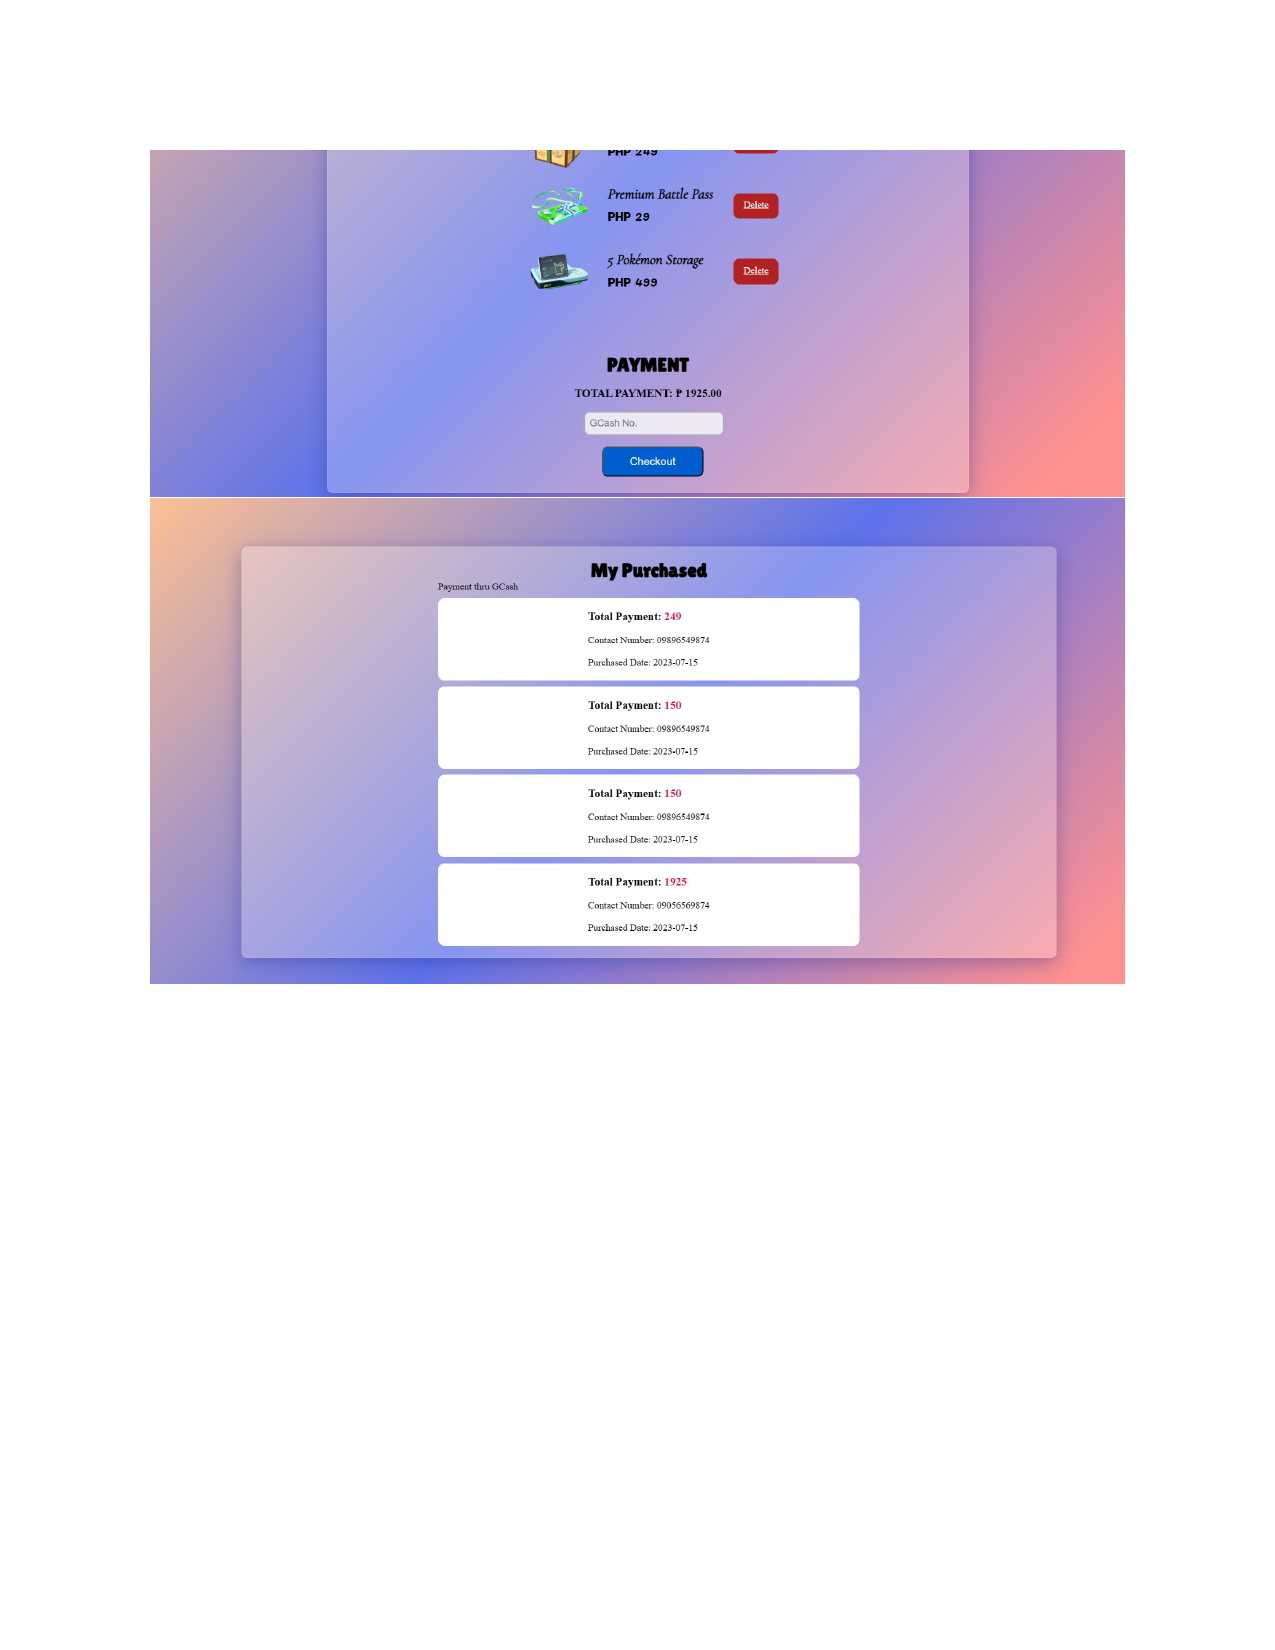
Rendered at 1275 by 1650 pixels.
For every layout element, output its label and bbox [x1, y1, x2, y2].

picture [150, 498, 1125, 984]
picture [150, 150, 1125, 497]
